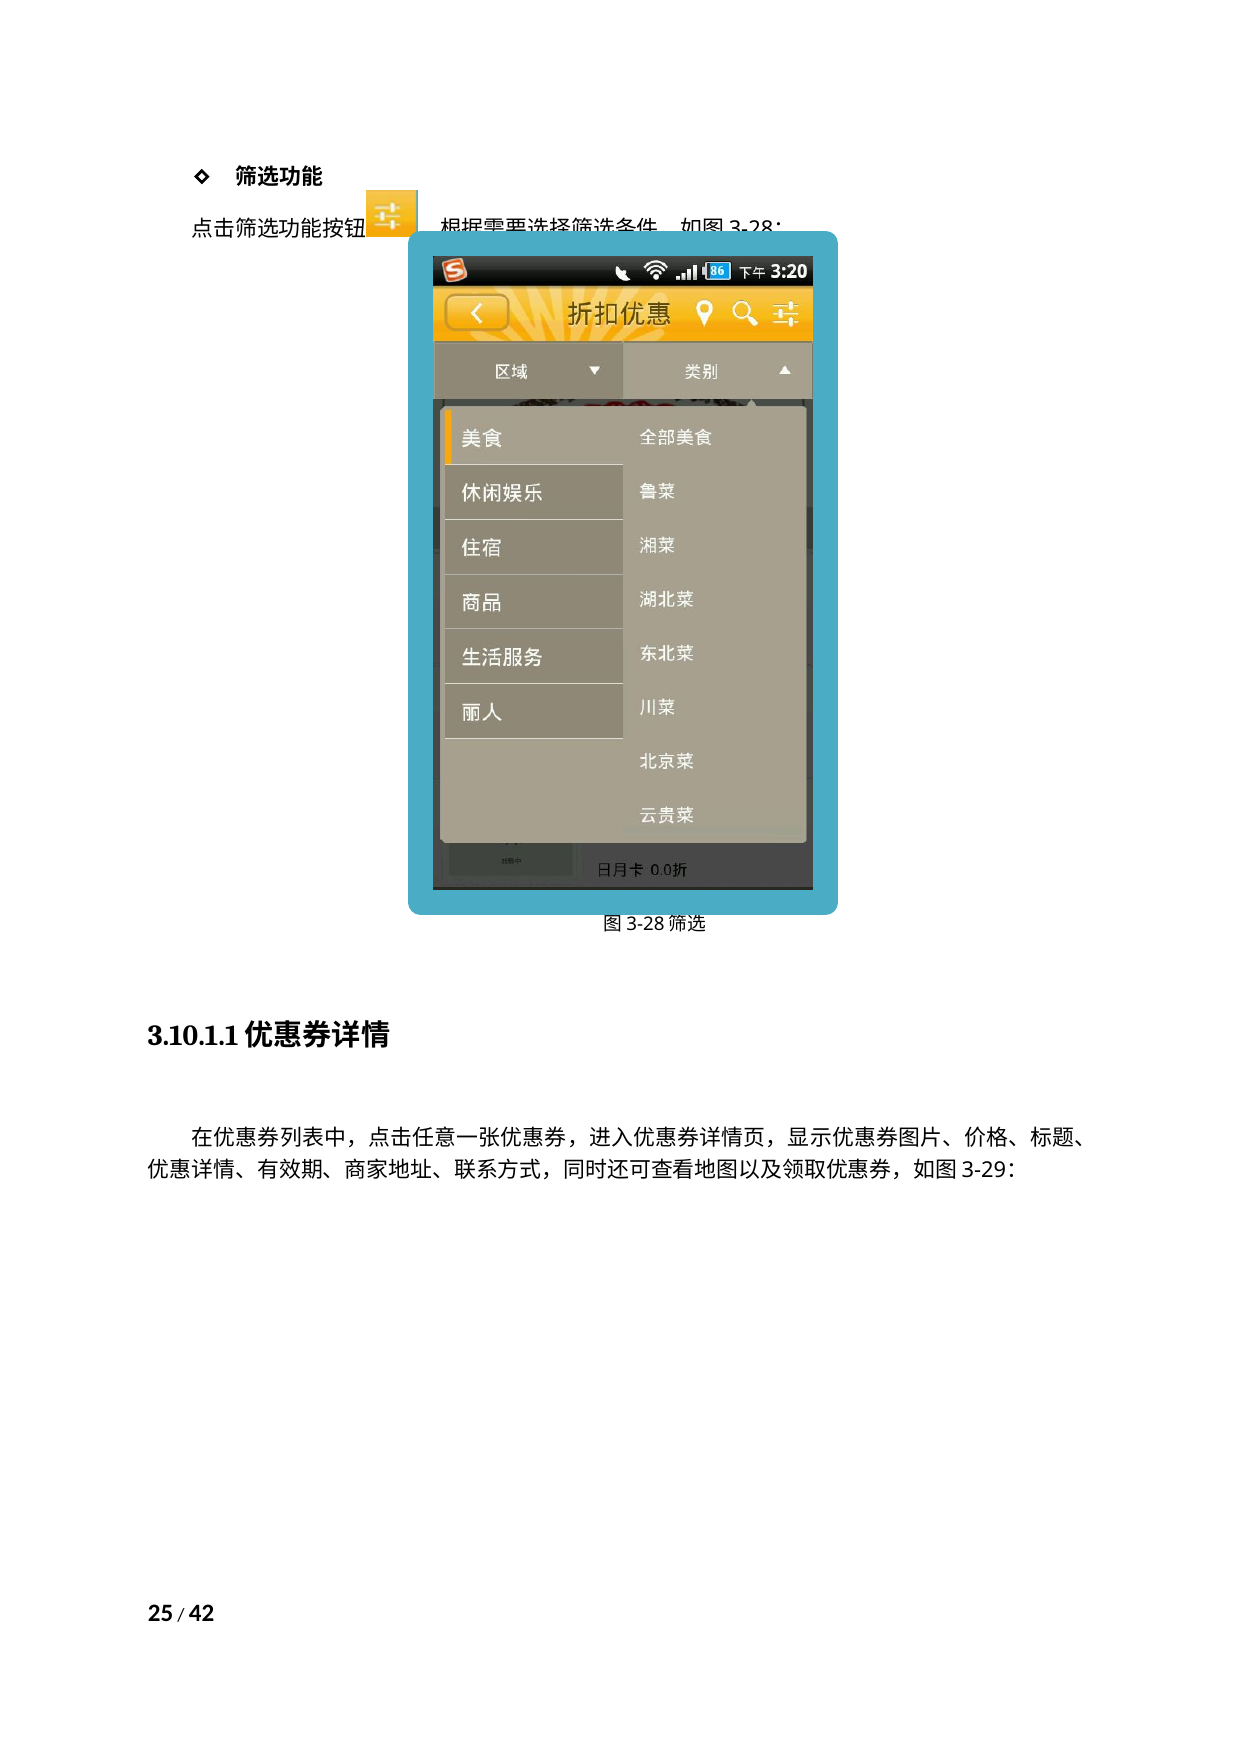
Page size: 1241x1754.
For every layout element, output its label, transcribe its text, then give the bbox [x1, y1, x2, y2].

picture [433, 256, 813, 890]
subtitle 3.10.1.1优惠券详情 [148, 1000, 1092, 1065]
text 点击筛选功能按钮，根据需要选择筛选条件，如图3-28： [148, 191, 409, 256]
text 点击筛选功能按钮，根据需要选择筛选条件，如图3-28： [418, 191, 1098, 256]
text 在优惠券列表中，点击任意一张优惠券，进入优惠券详情页，显示优惠券图片、价格、标题、优惠详情、有效期、商家地址、联系方式，同时还可查看地图以及领取优惠券，如图3-29： [148, 1119, 1098, 1184]
list 筛选功能 [192, 158, 1098, 191]
list 图3-28筛选 [148, 906, 1098, 938]
picture [366, 190, 418, 237]
